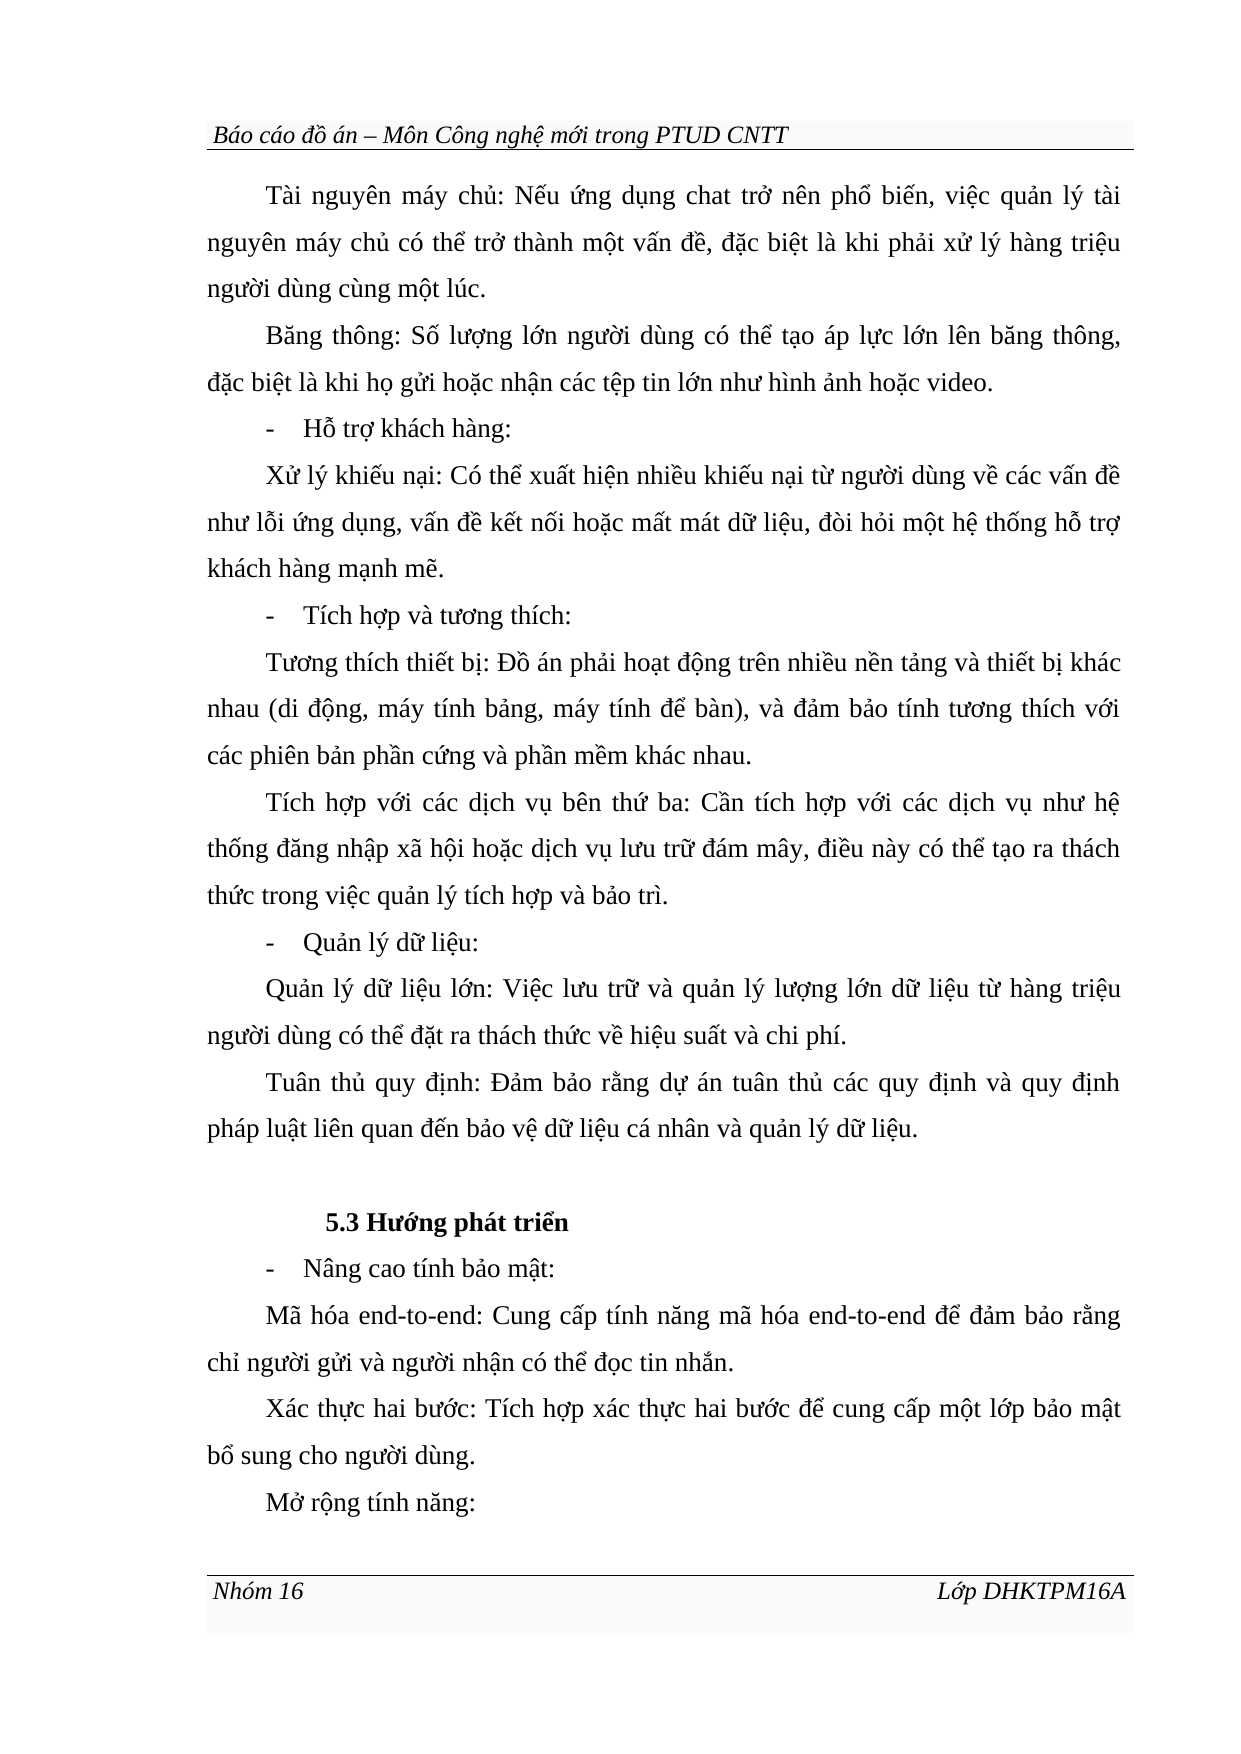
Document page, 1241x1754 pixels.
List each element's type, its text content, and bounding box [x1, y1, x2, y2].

text Xác thực hai bước: Tích hợp xác thực hai bước để cung cấp một lớp bảo mật bổ sung cho người dùng. [207, 1392, 1122, 1470]
text Tuân thủ quy định: Đảm bảo rằng dự án tuân thủ các quy định và quy định pháp luật liên quan đến bảo vệ dữ liệu cá nhân và quản lý dữ liệu. [207, 1066, 1122, 1143]
text Quản lý dữ liệu lớn: Việc lưu trữ và quản lý lượng lớn dữ liệu từ hàng triệu người dùng có thể đặt ra thách thức về hiệu suất và chi phí. [207, 972, 1122, 1050]
subtitle Hướng phát triển [267, 1206, 1122, 1237]
list Quản lý dữ liệu: [265, 926, 1122, 957]
text Mở rộng tính năng: [207, 1486, 1122, 1517]
text Xử lý khiếu nại: Có thể xuất hiện nhiều khiếu nại từ người dùng về các vấn đề như lỗi ứng dụng, vấn đề kết nối hoặc mất mát dữ liệu, đòi hỏi một hệ thống hỗ trợ khách hàng mạnh mẽ. [207, 459, 1122, 583]
text Tích hợp với các dịch vụ bên thứ ba: Cần tích hợp với các dịch vụ như hệ thống đăng nhập xã hội hoặc dịch vụ lưu trữ đám mây, điều này có thể tạo ra thách thức trong việc quản lý tích hợp và bảo trì. [207, 786, 1122, 910]
text Mã hóa end-to-end: Cung cấp tính năng mã hóa end-to-end để đảm bảo rằng chỉ người gửi và người nhận có thể đọc tin nhắn. [207, 1299, 1122, 1377]
text Băng thông: Số lượng lớn người dùng có thể tạo áp lực lớn lên băng thông, đặc biệt là khi họ gửi hoặc nhận các tệp tin lớn như hình ảnh hoặc video. [207, 319, 1122, 397]
list Nâng cao tính bảo mật: [265, 1252, 1122, 1283]
list Hỗ trợ khách hàng: [265, 412, 1122, 443]
text Tương thích thiết bị: Đồ án phải hoạt động trên nhiều nền tảng và thiết bị khác nhau (di động, máy tính bảng, máy tính để bàn), và đảm bảo tính tương thích với các phiên bản phần cứng và phần mềm khác nhau. [207, 646, 1122, 770]
list Tích hợp và tương thích: [265, 599, 1122, 630]
text Tài nguyên máy chủ: Nếu ứng dụng chat trở nên phổ biến, việc quản lý tài nguyên máy chủ có thể trở thành một vấn đề, đặc biệt là khi phải xử lý hàng triệu người dùng cùng một lúc. [207, 179, 1122, 303]
